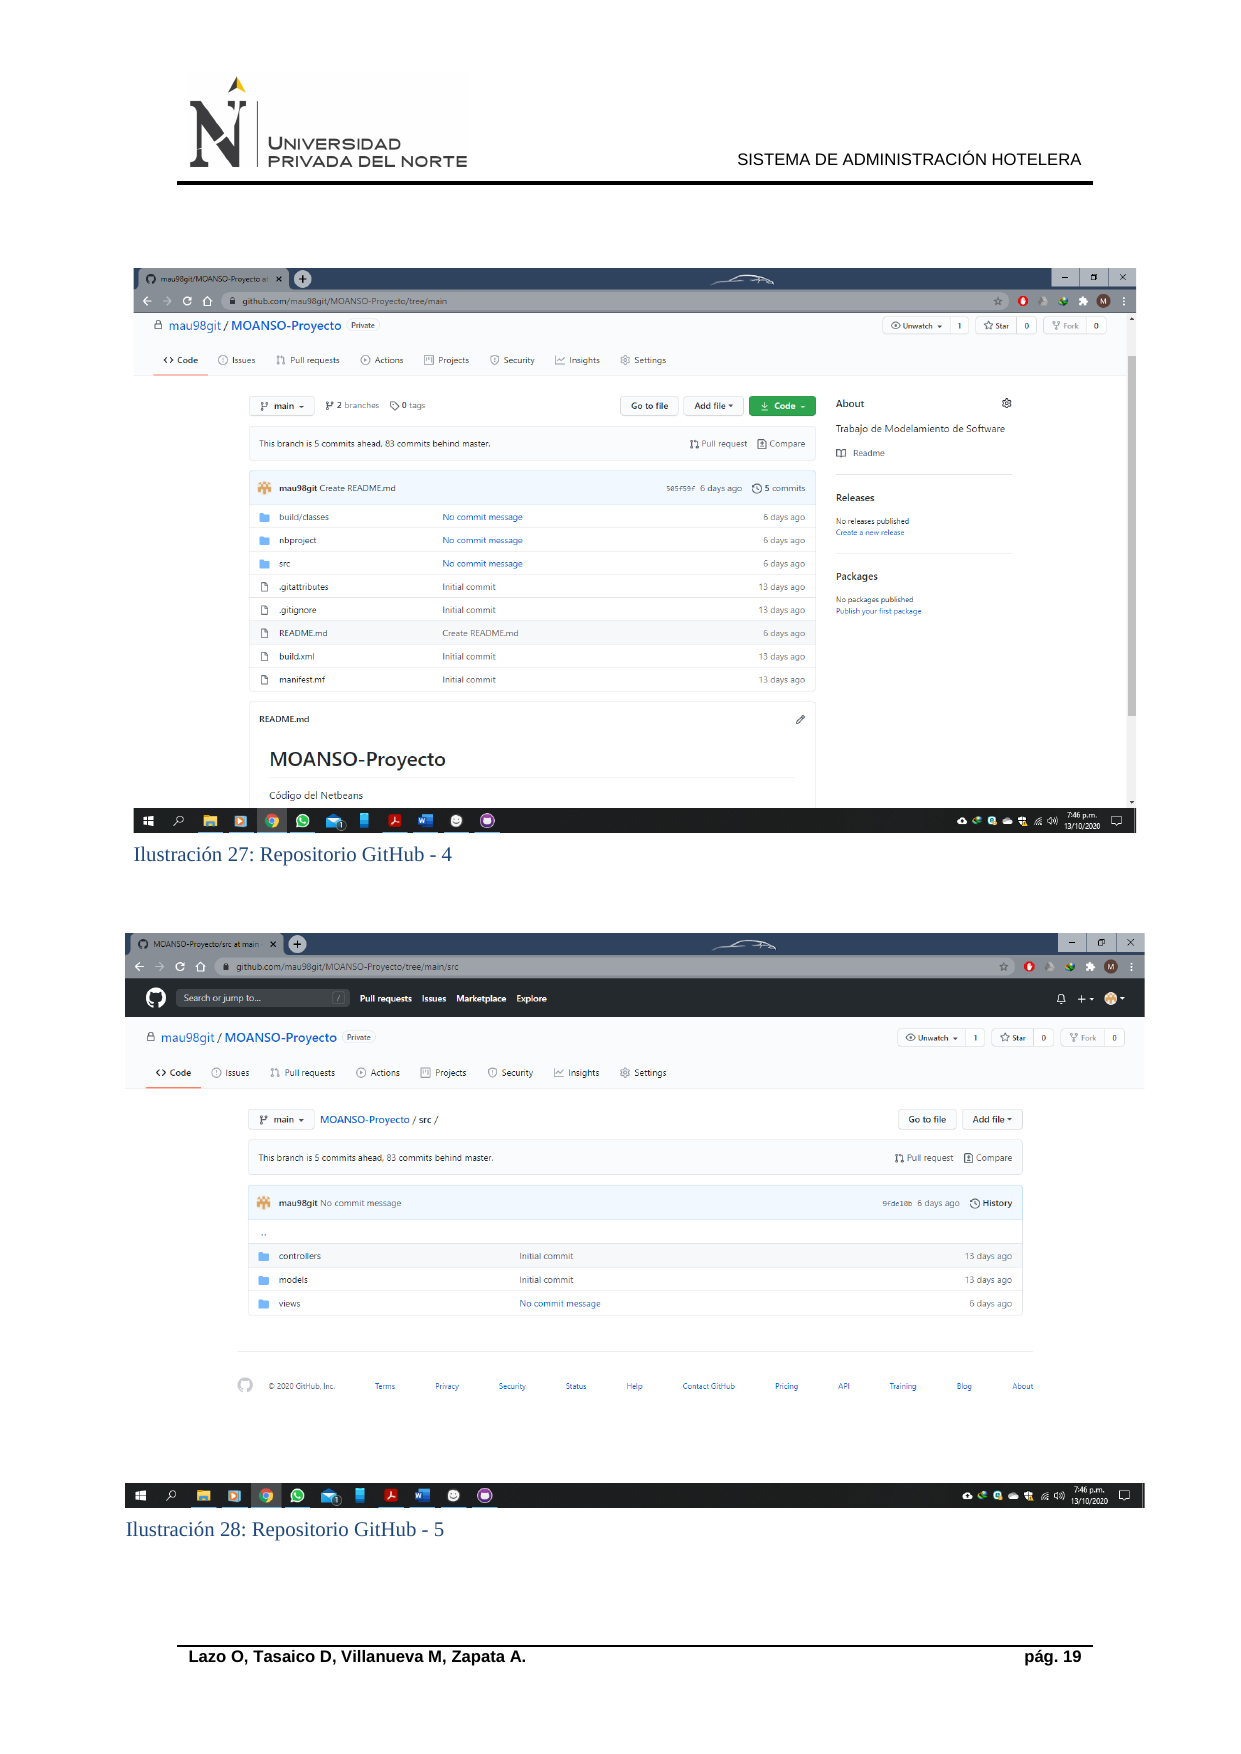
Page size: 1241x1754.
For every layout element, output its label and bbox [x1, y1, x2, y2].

picture [133, 268, 1137, 833]
picture [125, 933, 1145, 1508]
picture [188, 73, 469, 169]
